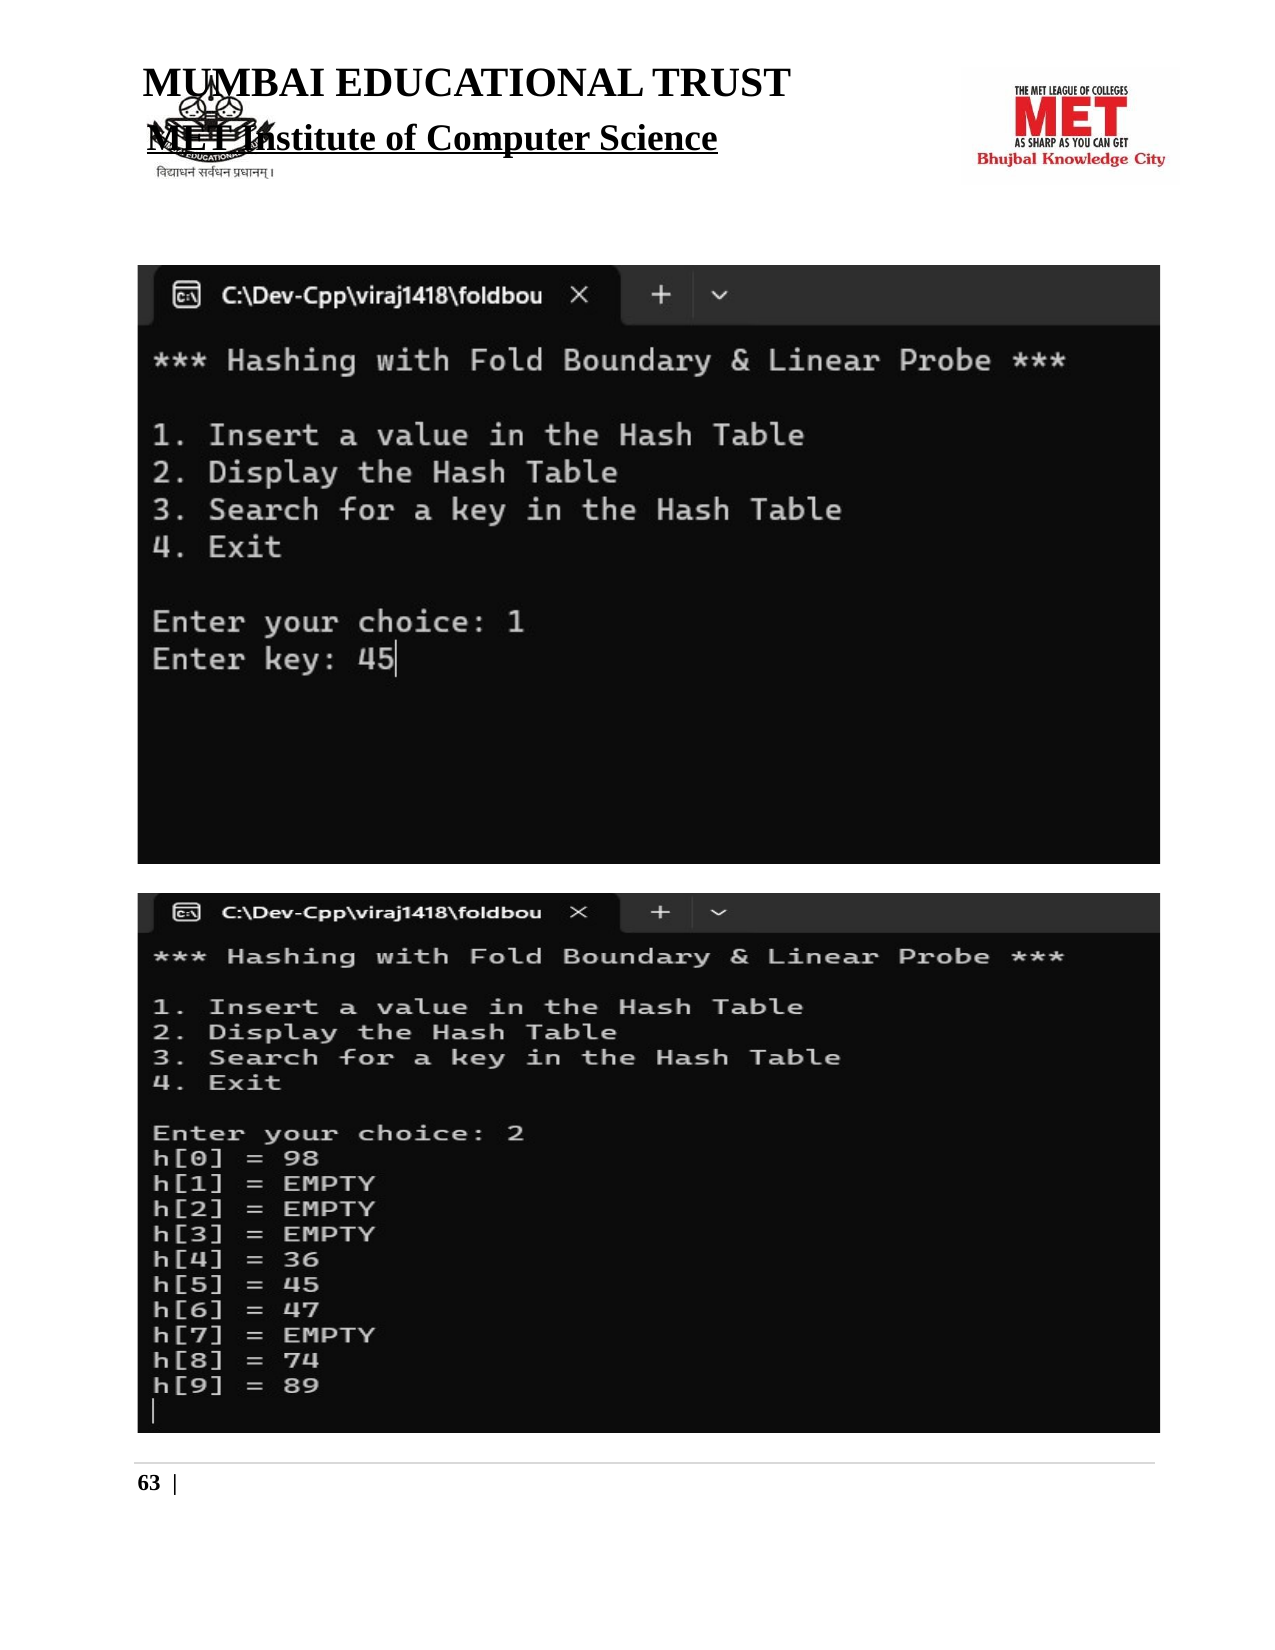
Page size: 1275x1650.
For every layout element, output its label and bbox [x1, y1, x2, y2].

picture [156, 75, 166, 86]
picture [146, 153, 277, 179]
picture [146, 75, 277, 152]
picture [271, 75, 277, 84]
picture [262, 83, 271, 94]
picture [961, 67, 1180, 185]
picture [137, 893, 1161, 1433]
picture [137, 265, 1161, 864]
picture [192, 75, 204, 93]
picture [225, 75, 235, 86]
